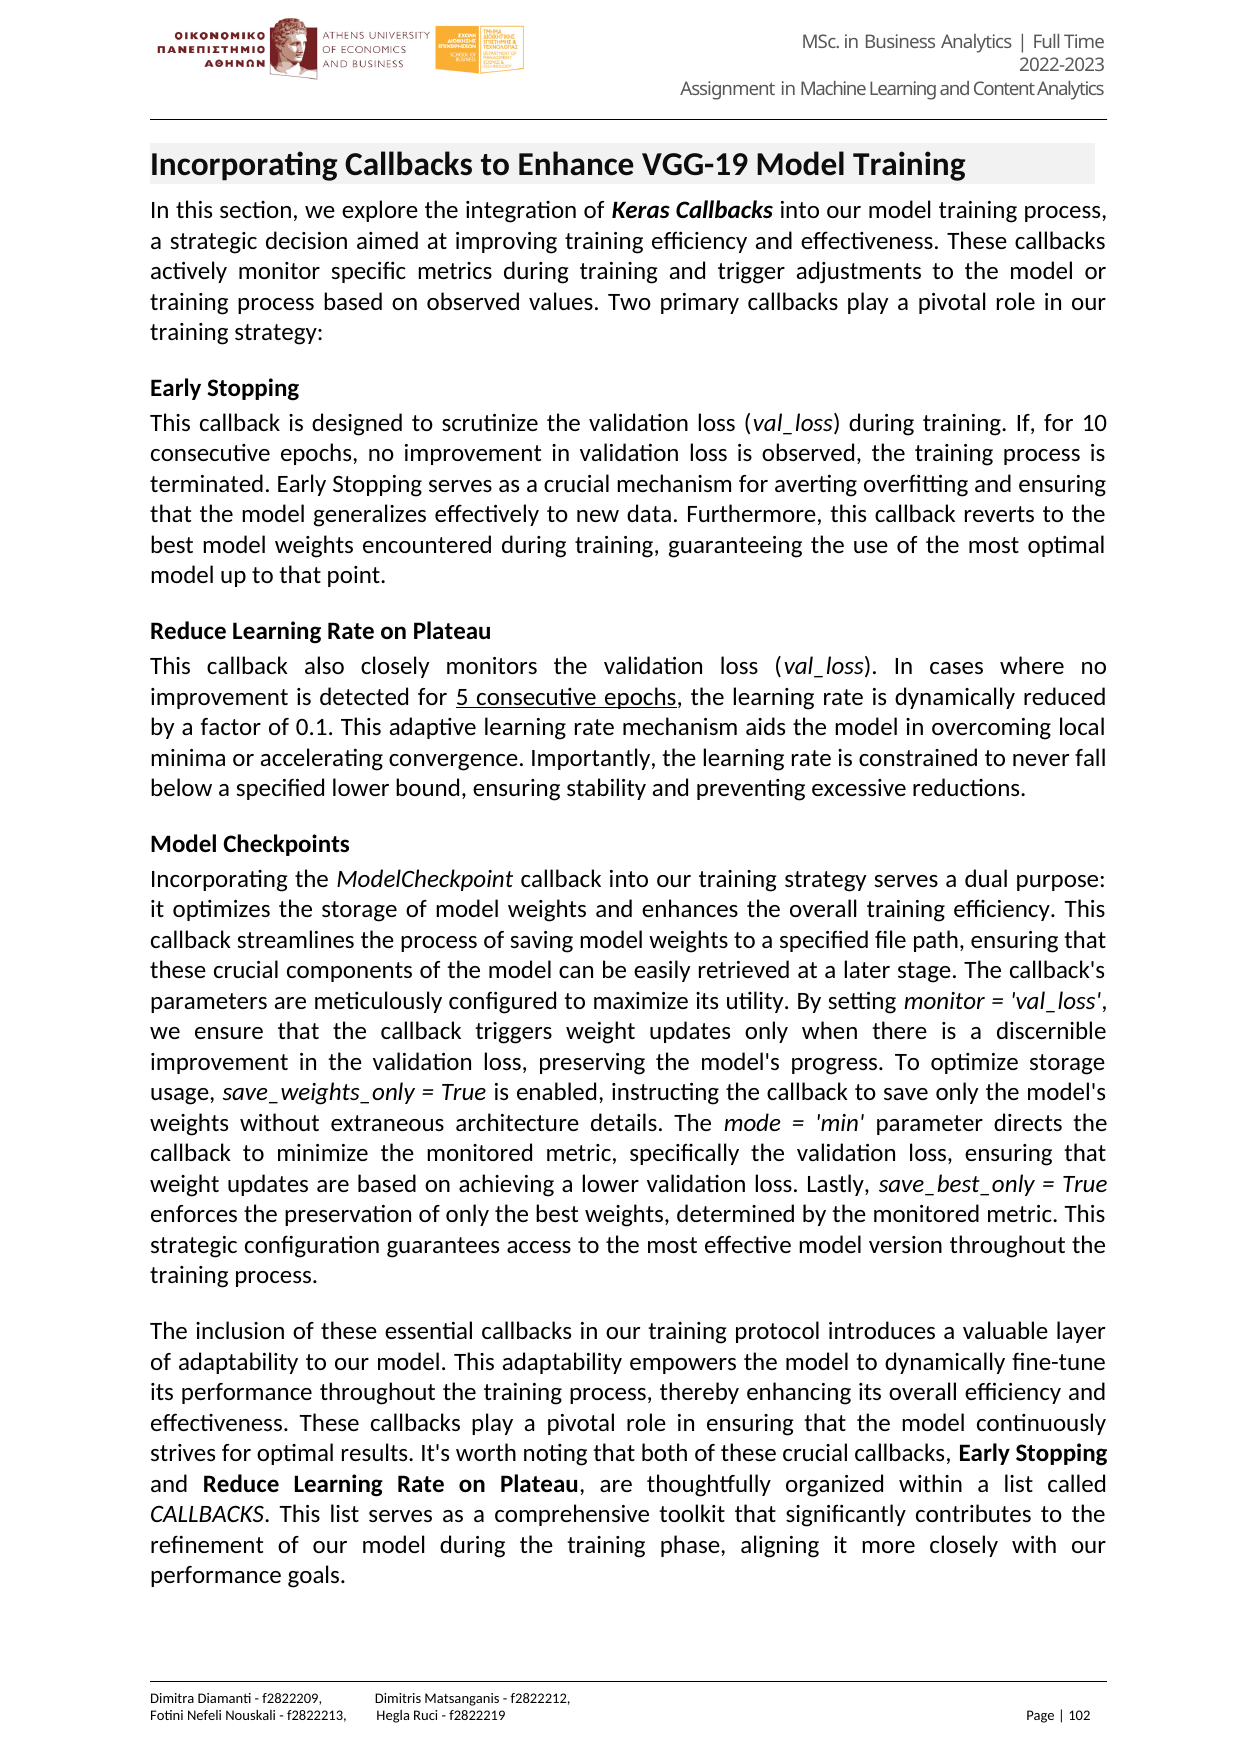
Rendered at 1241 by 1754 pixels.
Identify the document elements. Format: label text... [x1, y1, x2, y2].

text The inclusion of these essential callbacks in our training protocol introduces a valuable layer of adaptability to our model. This adaptability empowers the model to dynamically fine-tune its performance throughout the training process, thereby enhancing its overall efficiency and effectiveness. These callbacks play a pivotal role in ensuring that the model continuously strives for optimal results. It's worth noting that both of these crucial callbacks, Early Stopping and Reduce Learning Rate on Plateau, are thoughtfully organized within a list called CALLBACKS. This list serves as a comprehensive toolkit that significantly contributes to the refinement of our model during the training phase, aligning it more closely with our performance goals. [150, 1315, 1107, 1590]
text Incorporating the ModelCheckpoint callback into our training strategy serves a dual purpose: it optimizes the storage of model weights and enhances the overall training efficiency. This callback streamlines the process of saving model weights to a specified file path, ensuring that these crucial components of the model can be easily retrieved at a later stage. The callback's parameters are meticulously configured to maximize its utility. By setting monitor = 'val_loss', we ensure that the callback triggers weight updates only when there is a discernible improvement in the validation loss, preserving the model's progress. To optimize storage usage, save_weights_only = True is enabled, instructing the callback to save only the model's weights without extraneous architecture details. The mode = 'min' parameter directs the callback to minimize the monitored metric, specifically the validation loss, ensuring that weight updates are based on achieving a lower validation loss. Lastly, save_best_only = True enforces the preservation of only the best weights, determined by the monitored metric. This strategic configuration guarantees access to the most effective model version throughout the training process. [150, 863, 1107, 1290]
text Reduce Learning Rate on Plateau [150, 615, 1107, 646]
subtitle Incorporating Callbacks to Enhance VGG-19 Model Training [150, 143, 1095, 184]
text Early Stopping [150, 372, 1107, 403]
text In this section, we explore the integration of Keras Callbacks into our model training process, a strategic decision aimed at improving training efficiency and effectiveness. These callbacks actively monitor specific metrics during training and trigger adjustments to the model or training process based on observed values. Two primary callbacks play a pivotal role in our training strategy: [150, 194, 1107, 347]
text This callback also closely monitors the validation loss (val_loss). In cases where no improvement is detected for 5 consecutive epochs, the learning rate is dynamically reduced by a factor of 0.1. This adaptive learning rate mechanism aids the model in overcoming local minima or accelerating convergence. Importantly, the learning rate is constrained to never fall below a specified lower bound, ensuring stability and preventing excessive reductions. [150, 650, 1107, 803]
text This callback is designed to scrutinize the validation loss (val_loss) during training. If, for 10 consecutive epochs, no improvement in validation loss is observed, the training process is terminated. Early Stopping serves as a crucial mechanism for averting overfitting and ensuring that the model generalizes effectively to new data. Furthermore, this callback reverts to the best model weights encountered during training, guaranteeing the use of the most optimal model up to that point. [150, 407, 1107, 590]
text Model Checkpoints [150, 828, 1107, 858]
picture [151, 17, 526, 82]
